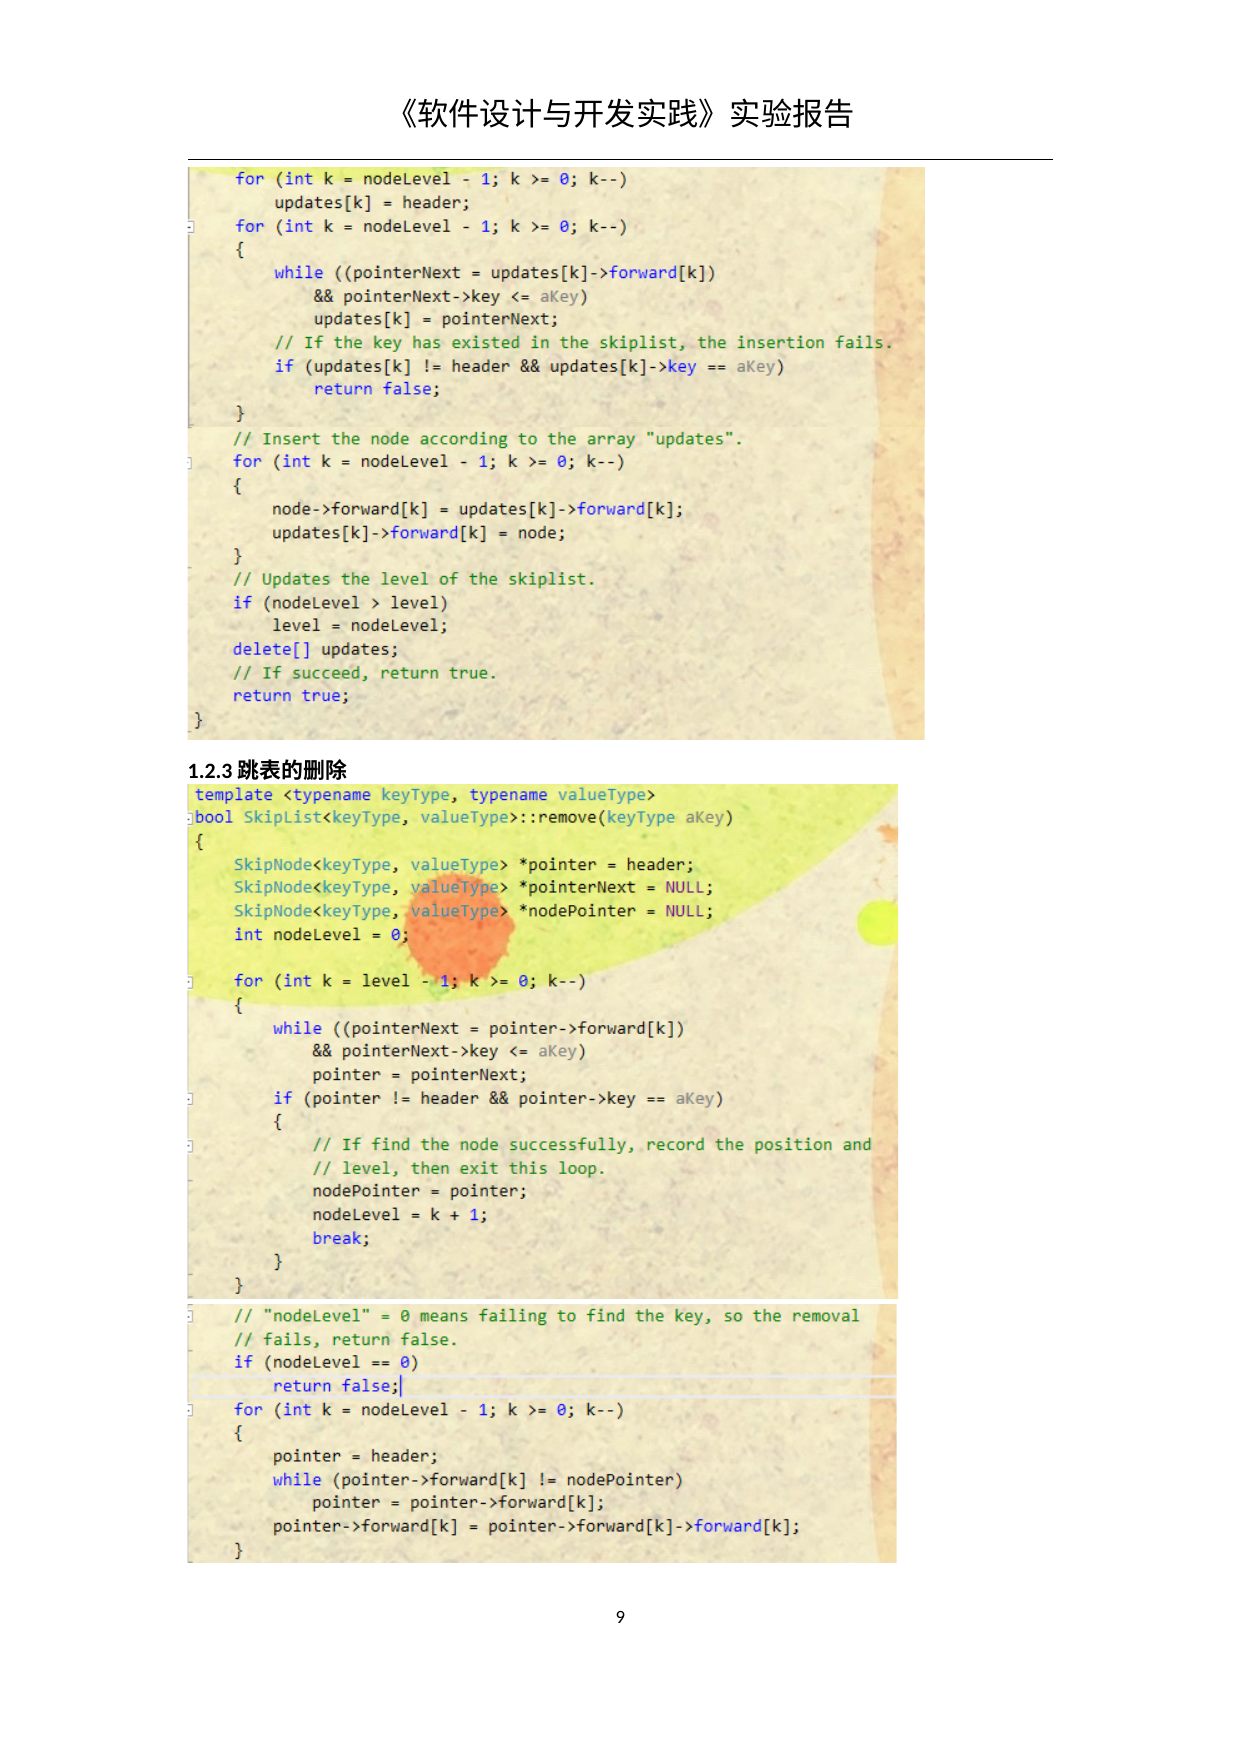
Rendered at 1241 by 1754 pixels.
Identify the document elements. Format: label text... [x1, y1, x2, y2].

picture [187, 784, 899, 1299]
picture [187, 167, 925, 740]
picture [187, 1304, 897, 1563]
text 1.2.3 跳表的删除 [187, 752, 1053, 785]
